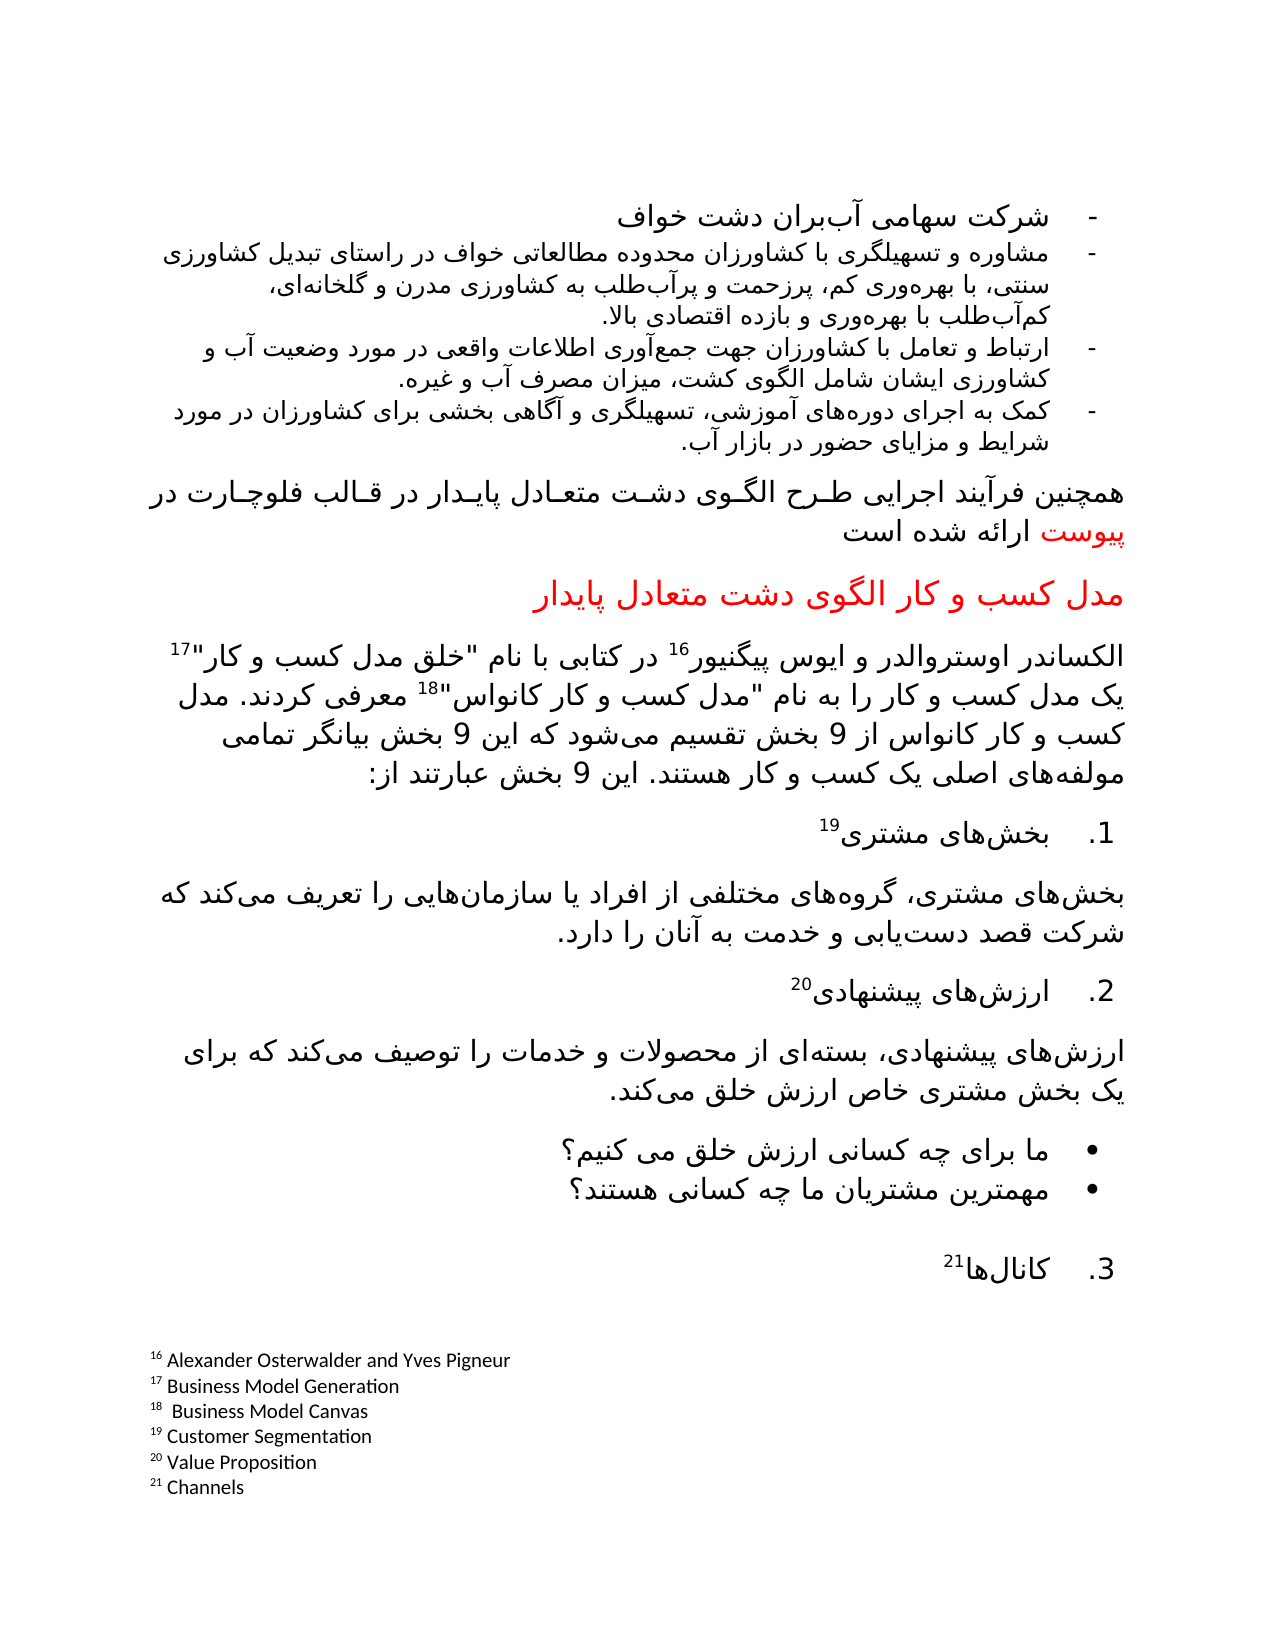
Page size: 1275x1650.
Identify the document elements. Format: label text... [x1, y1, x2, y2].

list شرکت سهامی آب‌بران دشت خواف [150, 199, 1087, 233]
list ما برای چه کسانی ارزش خلق می کنیم؟ [150, 1133, 1087, 1167]
list کمک به اجرای دوره‌های آموزشی، تسهیلگری و آگاهی بخشی برای کشاورزان در مورد شرایط و مزایای حضور در بازار آب. [150, 396, 1087, 456]
text الکساندر اوستروالدر و ایوس پیگنیور در کتابی با نام "خلق مدل کسب و کار" یک مدل کسب و کار را به نام "مدل کسب و کار کانواس" معرفی کردند. مدل کسب و کار کانواس از 9 بخش تقسیم می‌شود که این 9 بخش بیانگر تمامی مولفه‌های اصلی یک کسب و کار هستند. این 9 بخش عبارتند از: [150, 639, 1125, 790]
text مدل کسب و کار الگوی دشت متعادل پایدار [150, 574, 1125, 613]
list ارتباط و تعامل با کشاورزان جهت جمع‌آوری اطلاعات واقعی در مورد وضعیت آب و کشاورزی ایشان شامل الگوی کشت، میزان مصرف آب و غیره. [150, 333, 1087, 393]
text ارزش‌های پیشنهادی، بسته‌ای از محصولات و خدمات را توصیف می‌کند که برای یک بخش مشتری خاص ارزش خلق می‌کند. [150, 1034, 1125, 1107]
text همچنین فرآیند اجرایی طرح الگوی دشت متعادل پایدار در قالب فلوچارت در پیوست ارائه شده است [150, 475, 1125, 548]
list بخش‌های مشتری [150, 816, 1087, 850]
text بخش‌های مشتری، گروه‌های مختلفی از افراد یا سازمان‌هایی را تعریف می‌کند که شرکت قصد دست‌یابی و خدمت به آنان را دارد. [150, 876, 1125, 949]
list کانال‌ها [150, 1252, 1087, 1286]
list ارزش‌های پیشنهادی [150, 975, 1087, 1009]
list مشاوره و تسهیلگری با کشاورزان محدوده مطالعاتی خواف در راستای تبدیل کشاورزی سنتی، با بهره‌وری کم، پرزحمت و پر‌آب‌طلب به کشاورزی مدرن و گلخانه‌ای، کم‌آب‌طلب با بهره‌وری و بازده‌ اقتصادی بالا. [150, 238, 1087, 331]
list مهمترین مشتریان ما چه کسانی هستند؟ [150, 1172, 1087, 1206]
